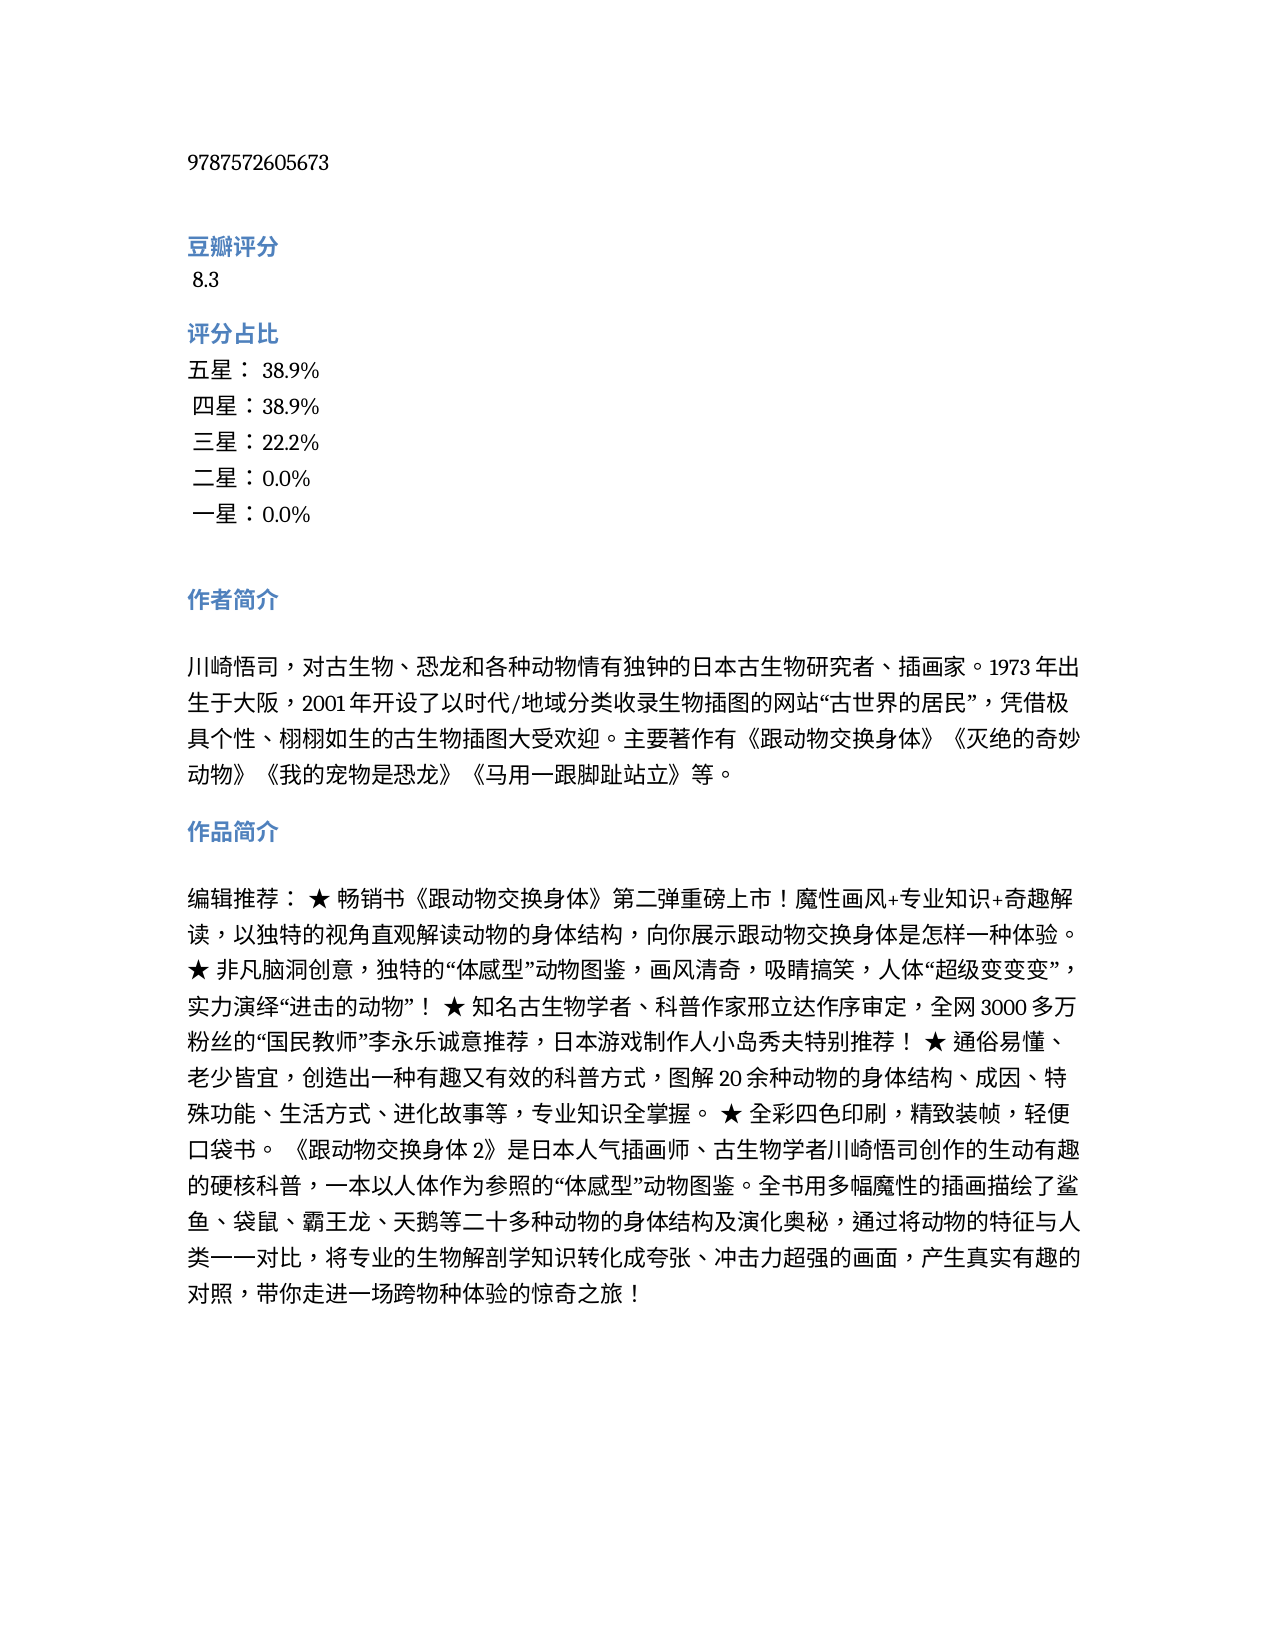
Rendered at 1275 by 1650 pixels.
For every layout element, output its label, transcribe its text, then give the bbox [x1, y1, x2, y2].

text 川崎悟司，对古生物、恐龙和各种动物情有独钟的日本古生物研究者、插画家。1973年出生于大阪，2001年开设了以时代/地域分类收录生物插图的网站“古世界的居民”，凭借极具个性、栩栩如生的古生物插图大受欢迎。主要著作有《跟动物交换身体》《灭绝的奇妙动物》《我的宠物是恐龙》《马用一跟脚趾站立》等。 [187, 620, 1087, 790]
subtitle 豆瓣评分 [187, 231, 1087, 262]
subtitle 评分占比 [187, 318, 1087, 349]
subtitle 作者简介 [187, 584, 1087, 615]
text 8.3 [187, 267, 1087, 293]
subtitle 作品简介 [187, 816, 1087, 847]
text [187, 150, 1087, 207]
text 编辑推荐： ★ 畅销书《跟动物交换身体》第二弹重磅上市！魔性画风+专业知识+奇趣解读，以独特的视角直观解读动物的身体结构，向你展示跟动物交换身体是怎样一种体验。 ★ 非凡脑洞创意，独特的“体感型”动物图鉴，画风清奇，吸睛搞笑，人体“超级变变变”，实力演绎“进击的动物”！ ★ 知名古生物学者、科普作家邢立达作序审定，全网3000多万粉丝的“国民教师”李永乐诚意推荐，日本游戏制作人小岛秀夫特别推荐！ ★ 通俗易懂、老少皆宜，创造出一种有趣又有效的科普方式，图解20余种动物的身体结构、成因、特殊功能、生活方式、进化故事等，专业知识全掌握。 ★ 全彩四色印刷，精致装帧，轻便口袋书。 《跟动物交换身体2》是日本人气插画师、古生物学者川崎悟司创作的生动有趣的硬核科普，一本以人体作为参照的“体感型”动物图鉴。全书用多幅魔性的插画描绘了鲨鱼、袋鼠、霸王龙、天鹅等二十多种动物的身体结构及演化奥秘，通过将动物的特征与人类一一对比，将专业的生物解剖学知识转化成夸张、冲击力超强的画面，产生真实有趣的对照，带你走进一场跨物种体验的惊奇之旅！ [187, 852, 1087, 1309]
text 五星： 38.9% 四星： 38.9% 三星： 22.2% 二星： 0.0% 一星： 0.0% [187, 354, 1087, 559]
